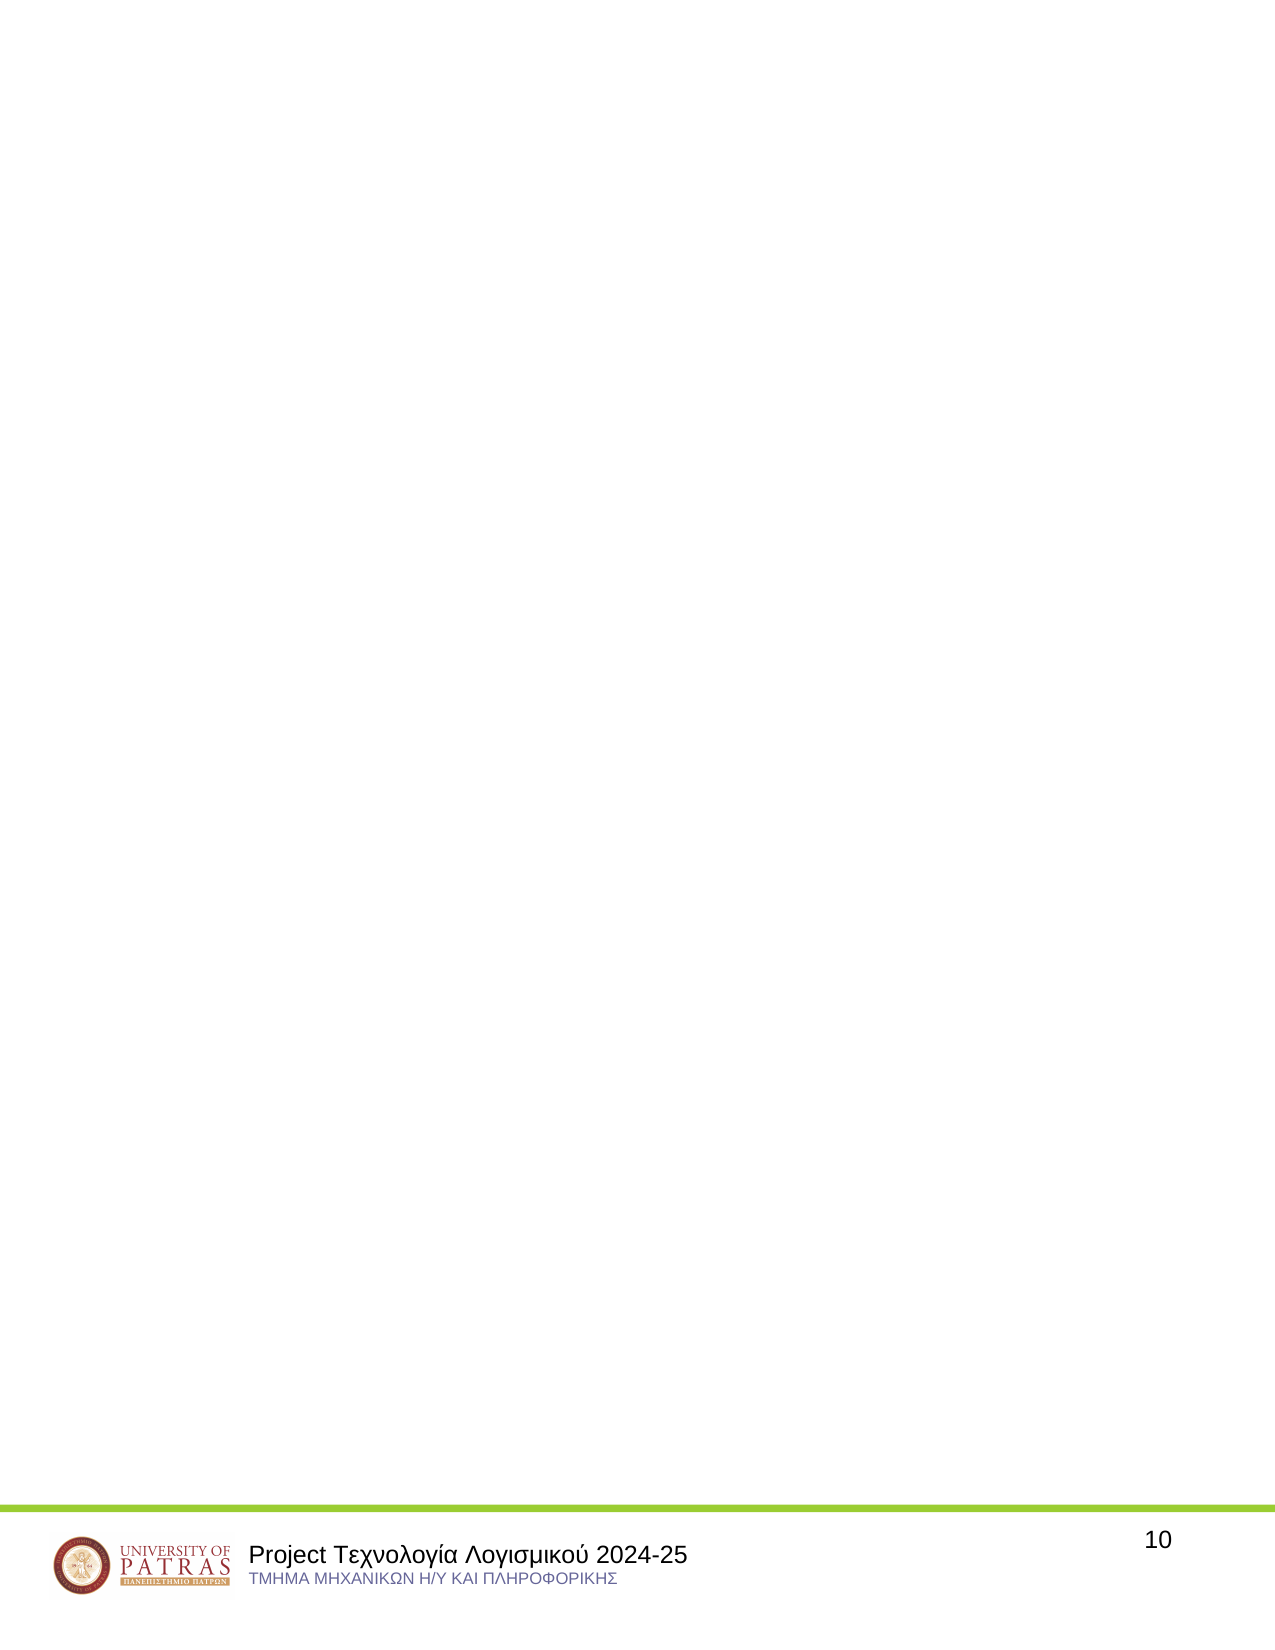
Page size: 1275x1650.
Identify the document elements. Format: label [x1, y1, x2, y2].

picture [48, 1532, 235, 1600]
